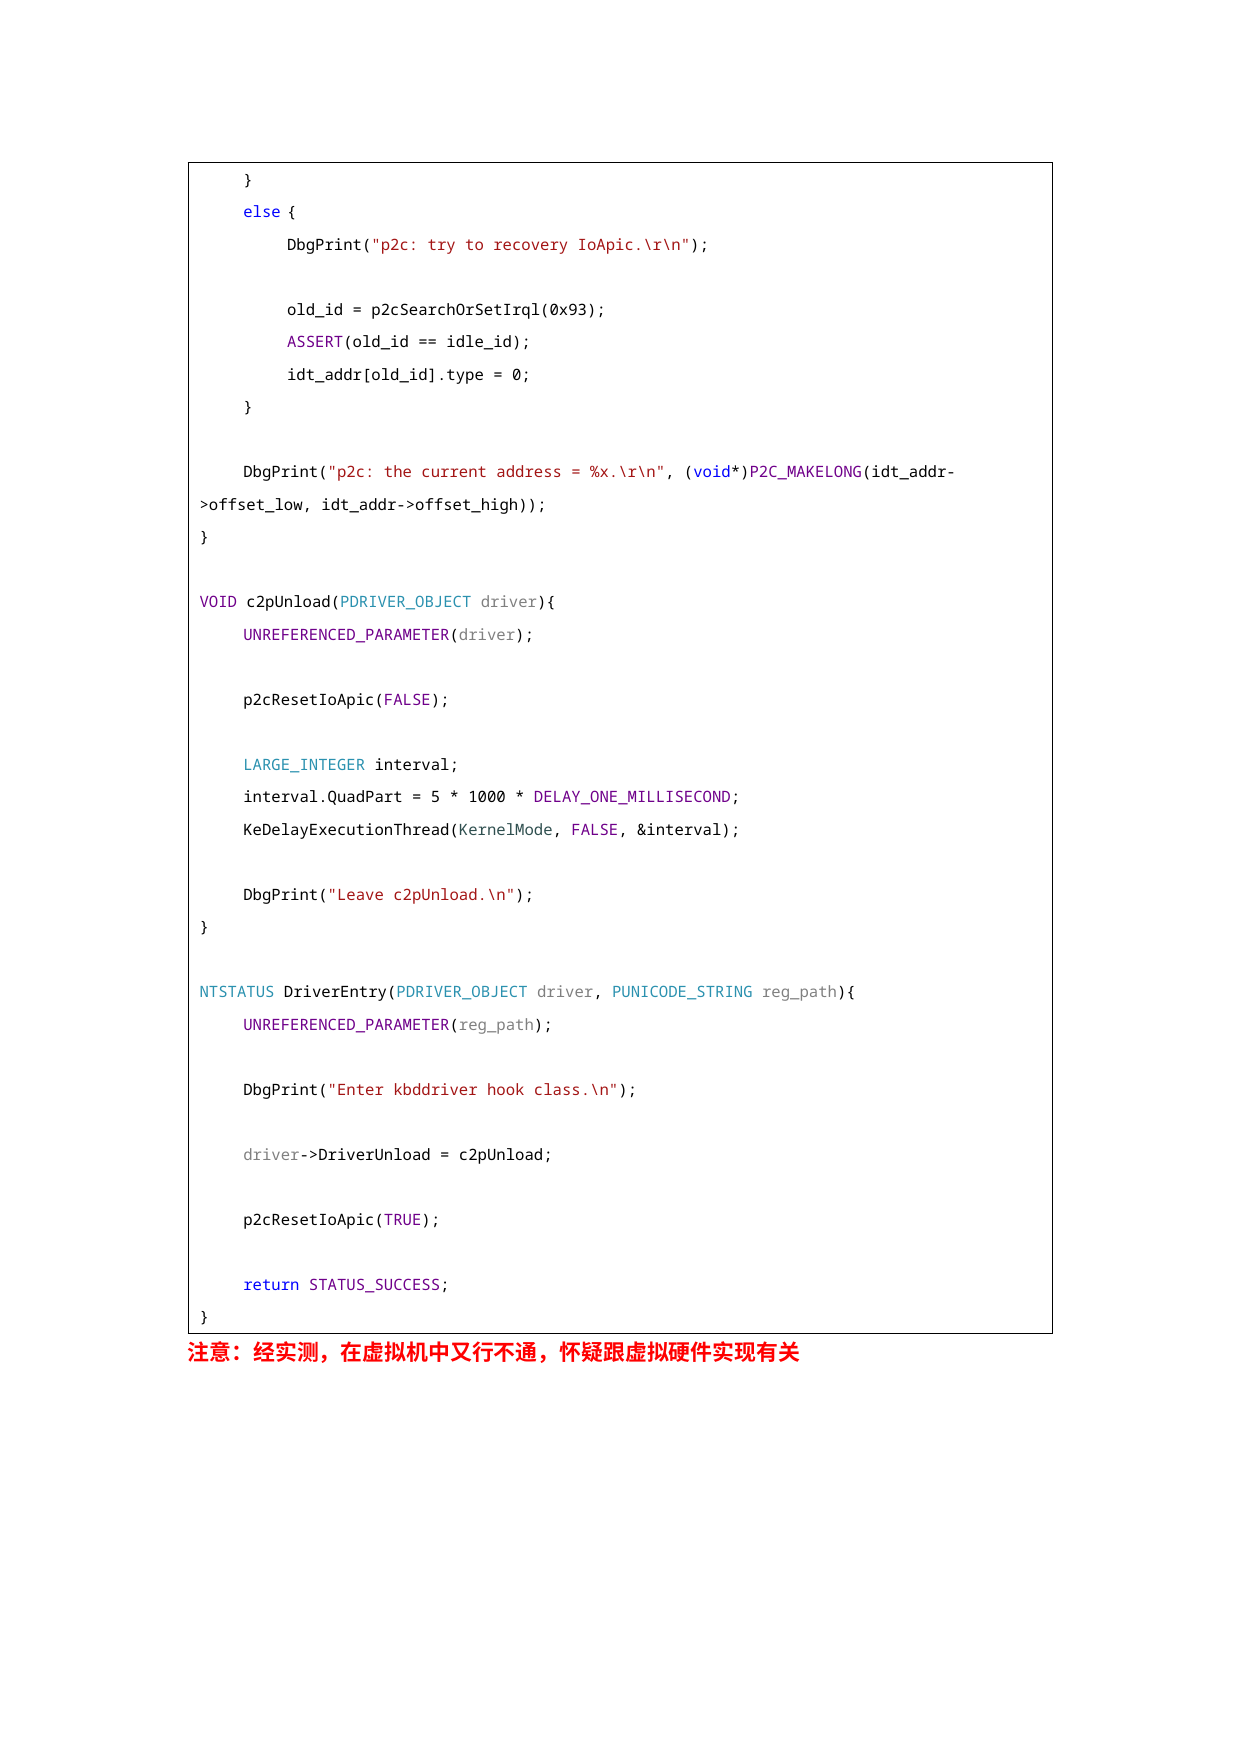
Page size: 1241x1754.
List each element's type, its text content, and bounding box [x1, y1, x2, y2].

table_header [189, 163, 1052, 1333]
text 注意：经实测，在虚拟机中又行不通，怀疑跟虚拟硬件实现有关 [187, 1334, 1053, 1367]
